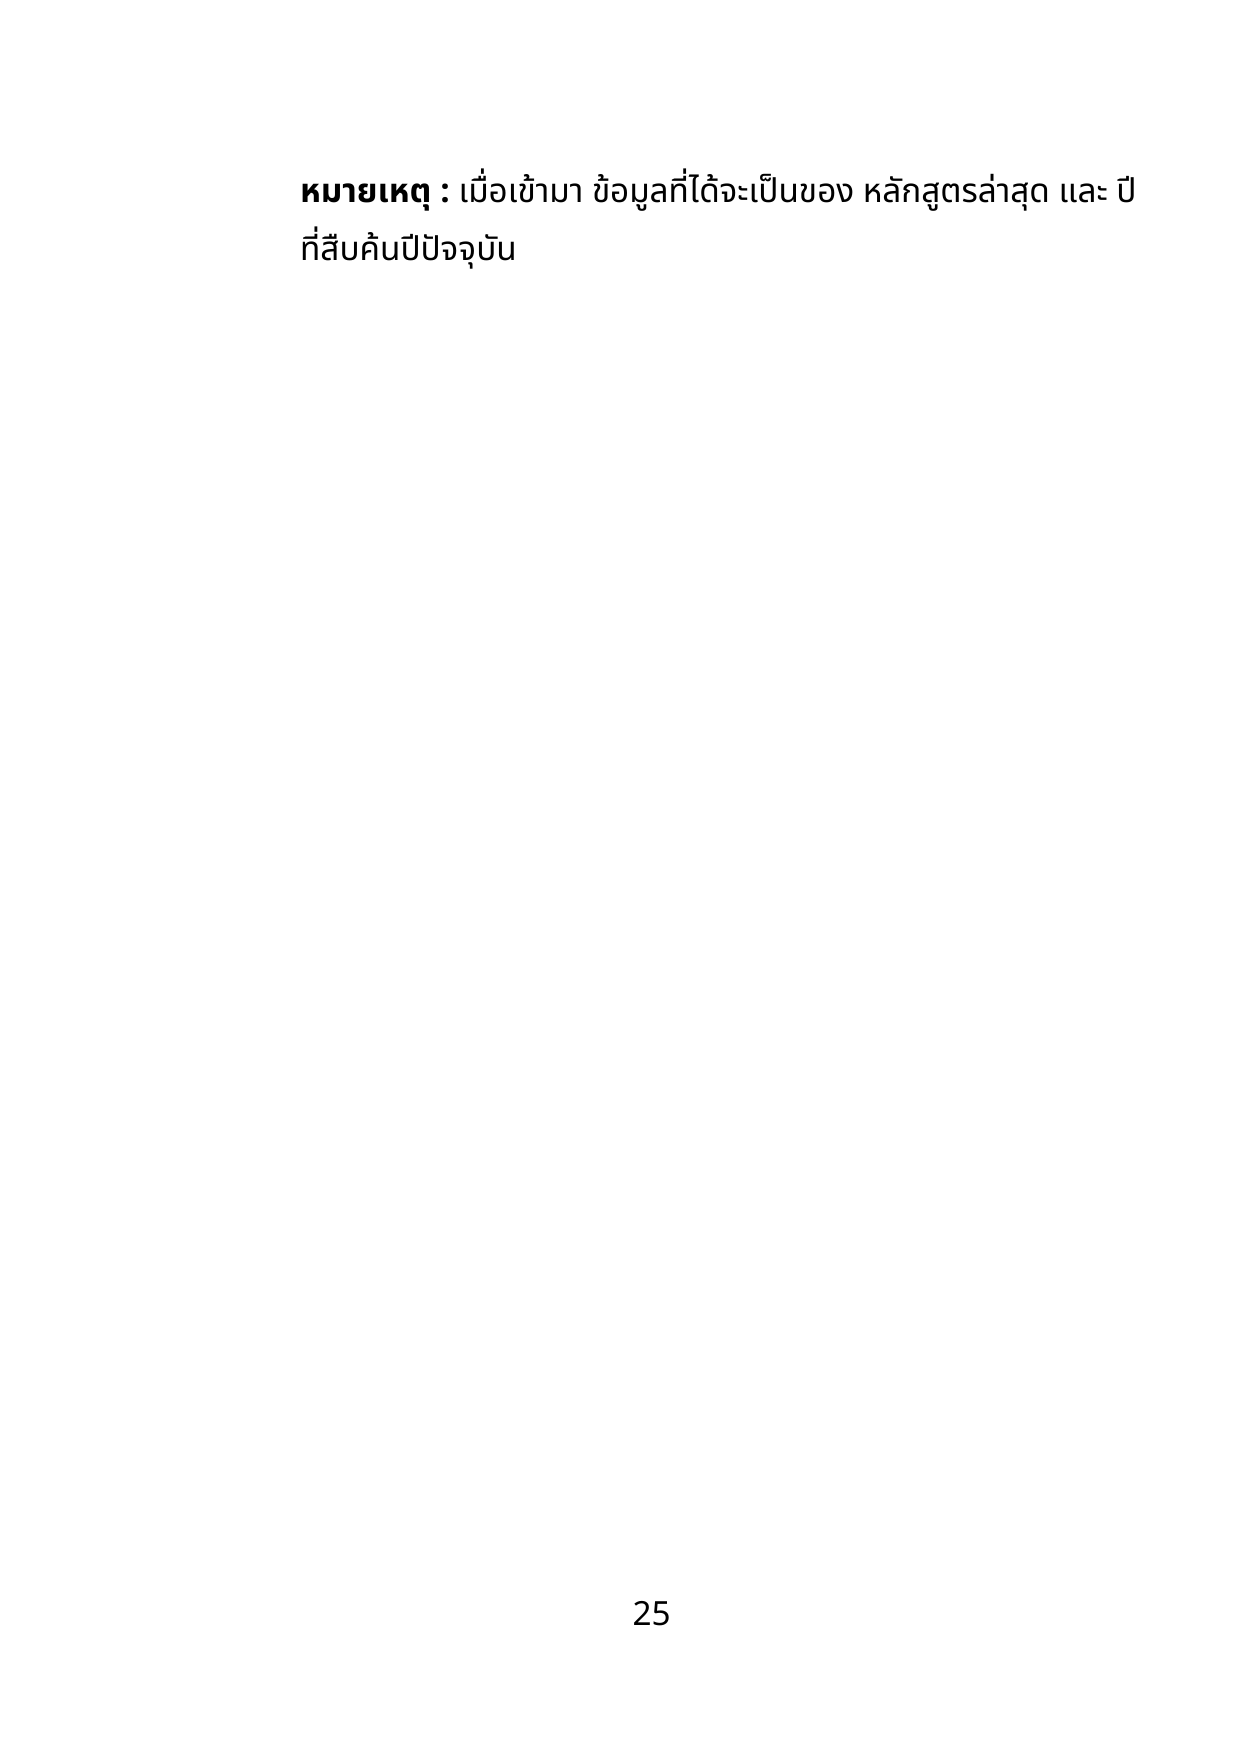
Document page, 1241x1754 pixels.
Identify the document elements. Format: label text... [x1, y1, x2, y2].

text หมายเหตุ : เมื่อเข้ามา ข้อมูลที่ได้จะเป็นของ หลักสูตรล่าสุด และ ปีที่สืบค้นปีปัจจุบัน [300, 167, 1153, 276]
